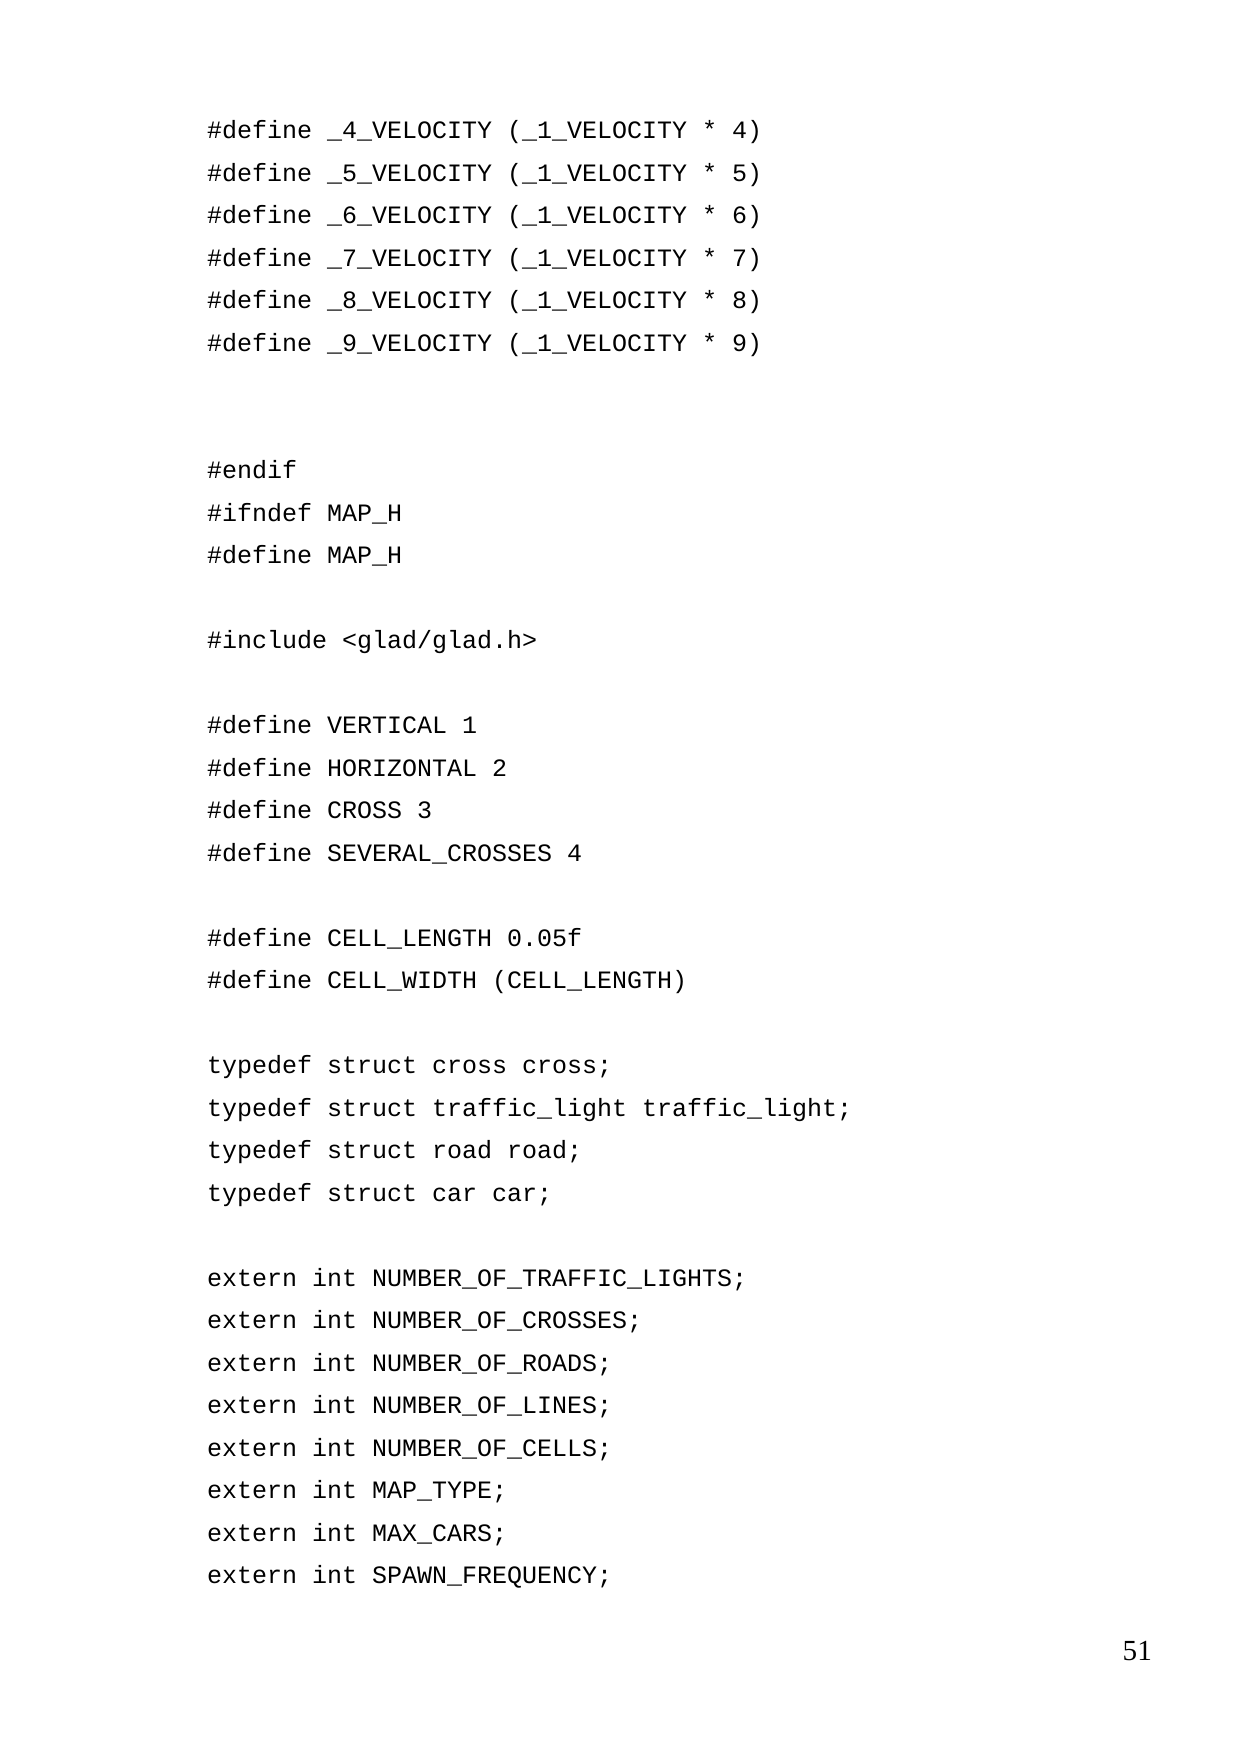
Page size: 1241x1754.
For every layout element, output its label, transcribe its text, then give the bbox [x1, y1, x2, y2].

text #define _6_VELOCITY (_1_VELOCITY * 6) [118, 203, 1152, 231]
text #define _4_VELOCITY (_1_VELOCITY * 4) [118, 118, 1152, 146]
text #define _7_VELOCITY (_1_VELOCITY * 7) [118, 246, 1152, 274]
text typedef struct cross cross; [118, 1053, 1152, 1081]
text #define CROSS 3 [118, 798, 1152, 826]
text extern int NUMBER_OF_ROADS; [118, 1351, 1152, 1379]
text #include <glad/glad.h> [118, 628, 1152, 656]
text extern int NUMBER_OF_CROSSES; [118, 1308, 1152, 1336]
text #ifndef MAP_H [118, 501, 1152, 529]
text extern int MAX_CARS; [118, 1521, 1152, 1549]
text #define _5_VELOCITY (_1_VELOCITY * 5) [118, 161, 1152, 189]
text #define CELL_WIDTH (CELL_LENGTH) [118, 968, 1152, 996]
text typedef struct car car; [118, 1181, 1152, 1209]
text extern int NUMBER_OF_CELLS; [118, 1436, 1152, 1464]
text extern int MAP_TYPE; [118, 1478, 1152, 1506]
text #define MAP_H [118, 543, 1152, 571]
text #define _8_VELOCITY (_1_VELOCITY * 8) [118, 288, 1152, 316]
text typedef struct road road; [118, 1138, 1152, 1166]
text #define SEVERAL_CROSSES 4 [118, 841, 1152, 869]
text #define HORIZONTAL 2 [118, 756, 1152, 784]
text #define _9_VELOCITY (_1_VELOCITY * 9) [118, 331, 1152, 359]
text extern int NUMBER_OF_LINES; [118, 1393, 1152, 1421]
text #define VERTICAL 1 [118, 713, 1152, 741]
text #define CELL_LENGTH 0.05f [118, 926, 1152, 954]
text extern int SPAWN_FREQUENCY; [118, 1563, 1152, 1591]
text extern int NUMBER_OF_TRAFFIC_LIGHTS; [118, 1266, 1152, 1294]
text typedef struct traffic_light traffic_light; [118, 1096, 1152, 1124]
text #endif [118, 458, 1152, 486]
